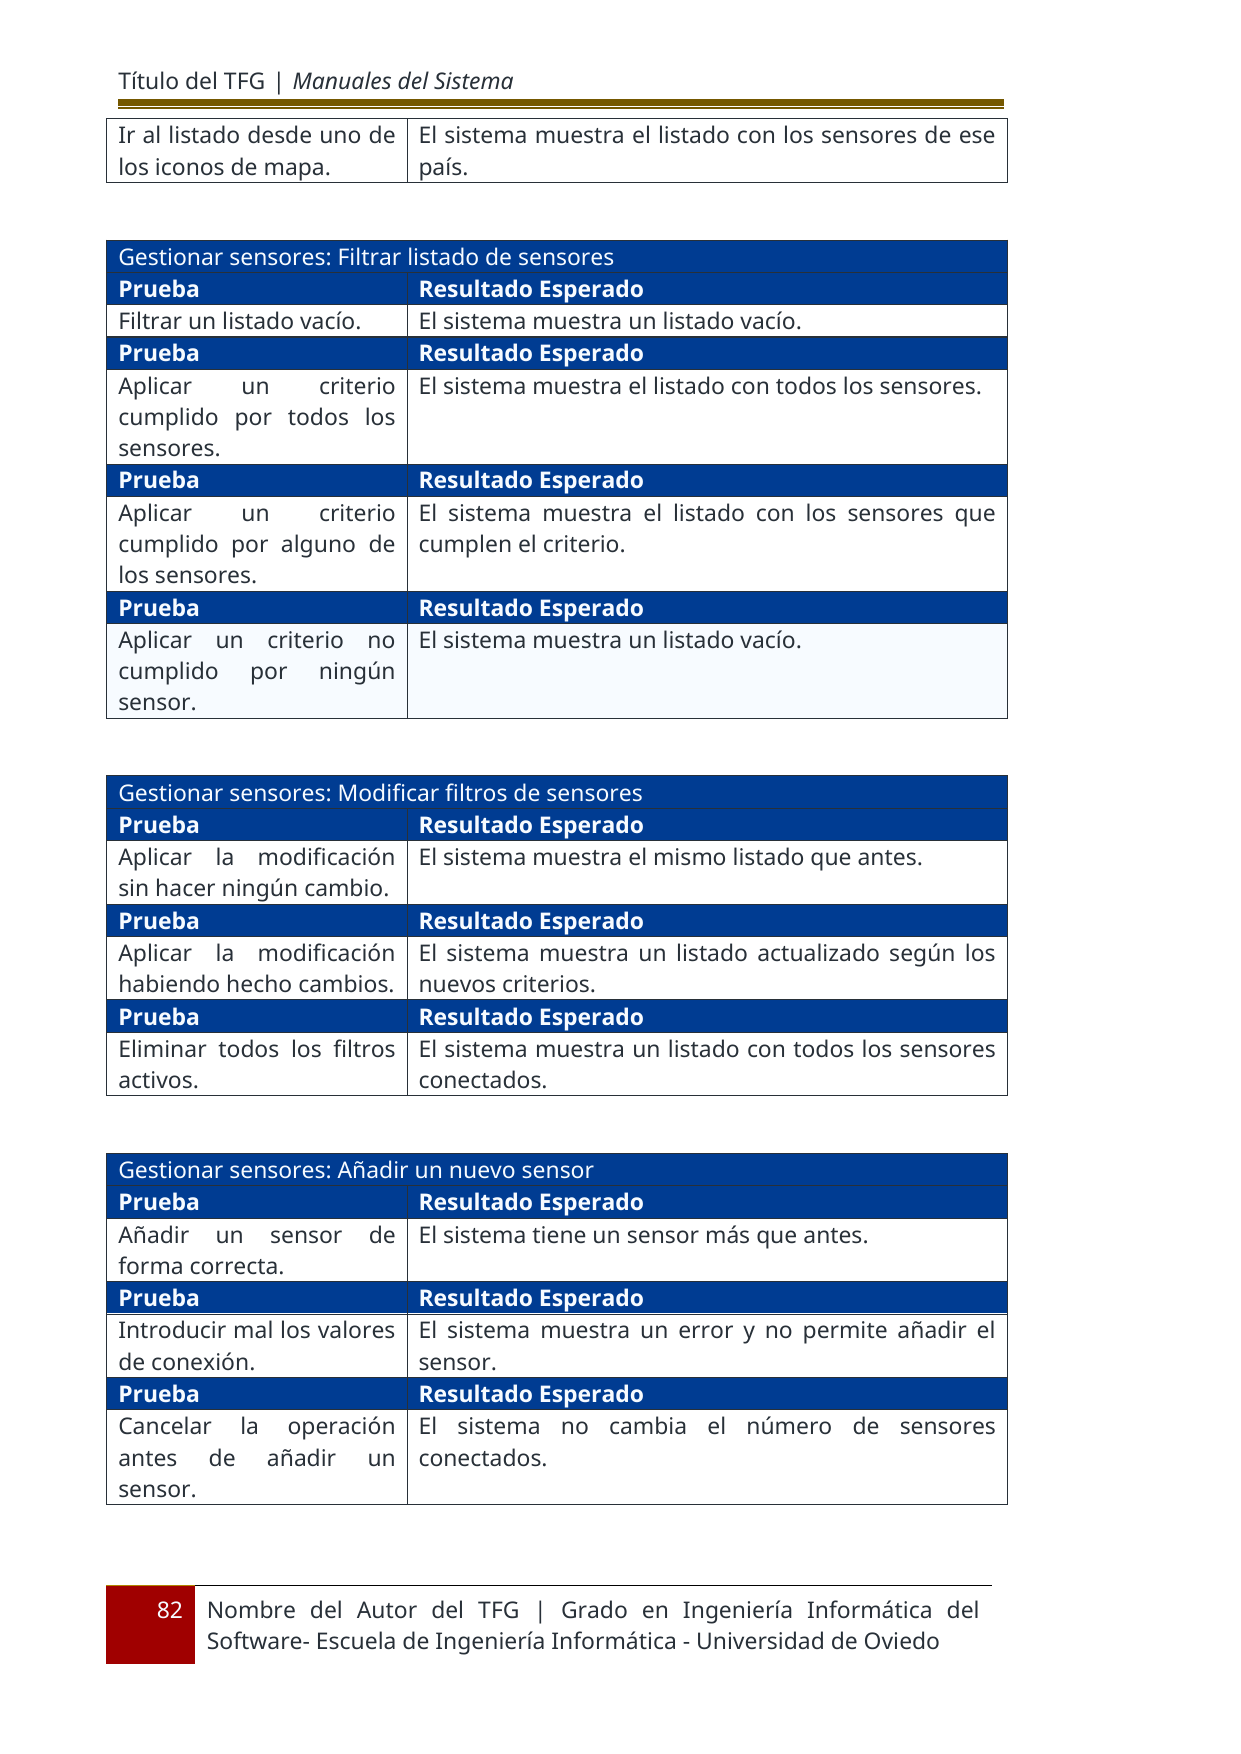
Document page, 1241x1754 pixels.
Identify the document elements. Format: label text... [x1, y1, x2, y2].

table_cell Resultado Esperado [408, 338, 1007, 369]
table_cell El sistema muestra el mismo listado que antes. [408, 841, 1007, 903]
table_cell Añadir un sensor de forma correcta. [107, 1219, 407, 1281]
table_cell El sistema muestra el listado con todos los sensores. [408, 370, 1007, 463]
table_cell El sistema muestra un listado con todos los sensores conectados. [408, 1033, 1007, 1095]
table_cell Resultado Esperado [408, 1378, 1007, 1409]
table_header Gestionar sensores: Filtrar listado de sensores [107, 241, 1007, 272]
table_cell Aplicar la modificación habiendo hecho cambios. [107, 937, 407, 999]
table_cell Prueba [107, 1186, 407, 1218]
table_cell Resultado Esperado [408, 592, 1007, 623]
table_cell Prueba [107, 809, 407, 840]
table_cell El sistema no cambia el número de sensores conectados. [408, 1410, 1007, 1504]
table_cell Prueba [107, 592, 407, 623]
table_cell Filtrar un listado vacío. [107, 305, 407, 336]
table_header Gestionar sensores: Modificar filtros de sensores [107, 776, 1007, 808]
table_cell Prueba [107, 1378, 407, 1409]
table_cell Resultado Esperado [408, 1186, 1007, 1218]
table_cell Resultado Esperado [408, 905, 1007, 936]
table_cell Prueba [107, 1000, 407, 1032]
table_cell Ir al listado desde uno de los iconos de mapa. [107, 119, 407, 182]
table_cell El sistema muestra un listado actualizado según los nuevos criterios. [408, 937, 1007, 999]
table_cell Resultado Esperado [408, 465, 1007, 496]
table_cell Cancelar la operación antes de añadir un sensor. [107, 1410, 407, 1504]
table_cell El sistema muestra un error y no permite añadir el sensor. [408, 1315, 1007, 1377]
table_cell Aplicar un criterio cumplido por todos los sensores. [107, 370, 407, 463]
table_cell El sistema muestra el listado con los sensores de ese país. [408, 119, 1007, 182]
table_cell Prueba [107, 905, 407, 936]
table_cell Eliminar todos los filtros activos. [107, 1033, 407, 1095]
table_cell El sistema tiene un sensor más que antes. [408, 1219, 1007, 1281]
table_cell Prueba [107, 465, 407, 496]
table_cell El sistema muestra un listado vacío. [408, 624, 1007, 718]
table_cell Resultado Esperado [408, 1000, 1007, 1032]
table_cell El sistema muestra un listado vacío. [408, 305, 1007, 336]
table_cell Resultado Esperado [408, 273, 1007, 304]
table_cell Aplicar un criterio no cumplido por ningún sensor. [107, 624, 407, 718]
table_cell Resultado Esperado [408, 1282, 1007, 1313]
table_cell Prueba [107, 1282, 407, 1313]
table_cell Resultado Esperado [408, 809, 1007, 840]
table_cell Aplicar la modificación sin hacer ningún cambio. [107, 841, 407, 903]
table_cell Prueba [107, 273, 407, 304]
table_cell Prueba [107, 338, 407, 369]
table_cell Introducir mal los valores de conexión. [107, 1315, 407, 1377]
table_header Gestionar sensores: Añadir un nuevo sensor [107, 1154, 1007, 1185]
table_cell El sistema muestra el listado con los sensores que cumplen el criterio. [408, 497, 1007, 591]
table_cell Aplicar un criterio cumplido por alguno de los sensores. [107, 497, 407, 591]
